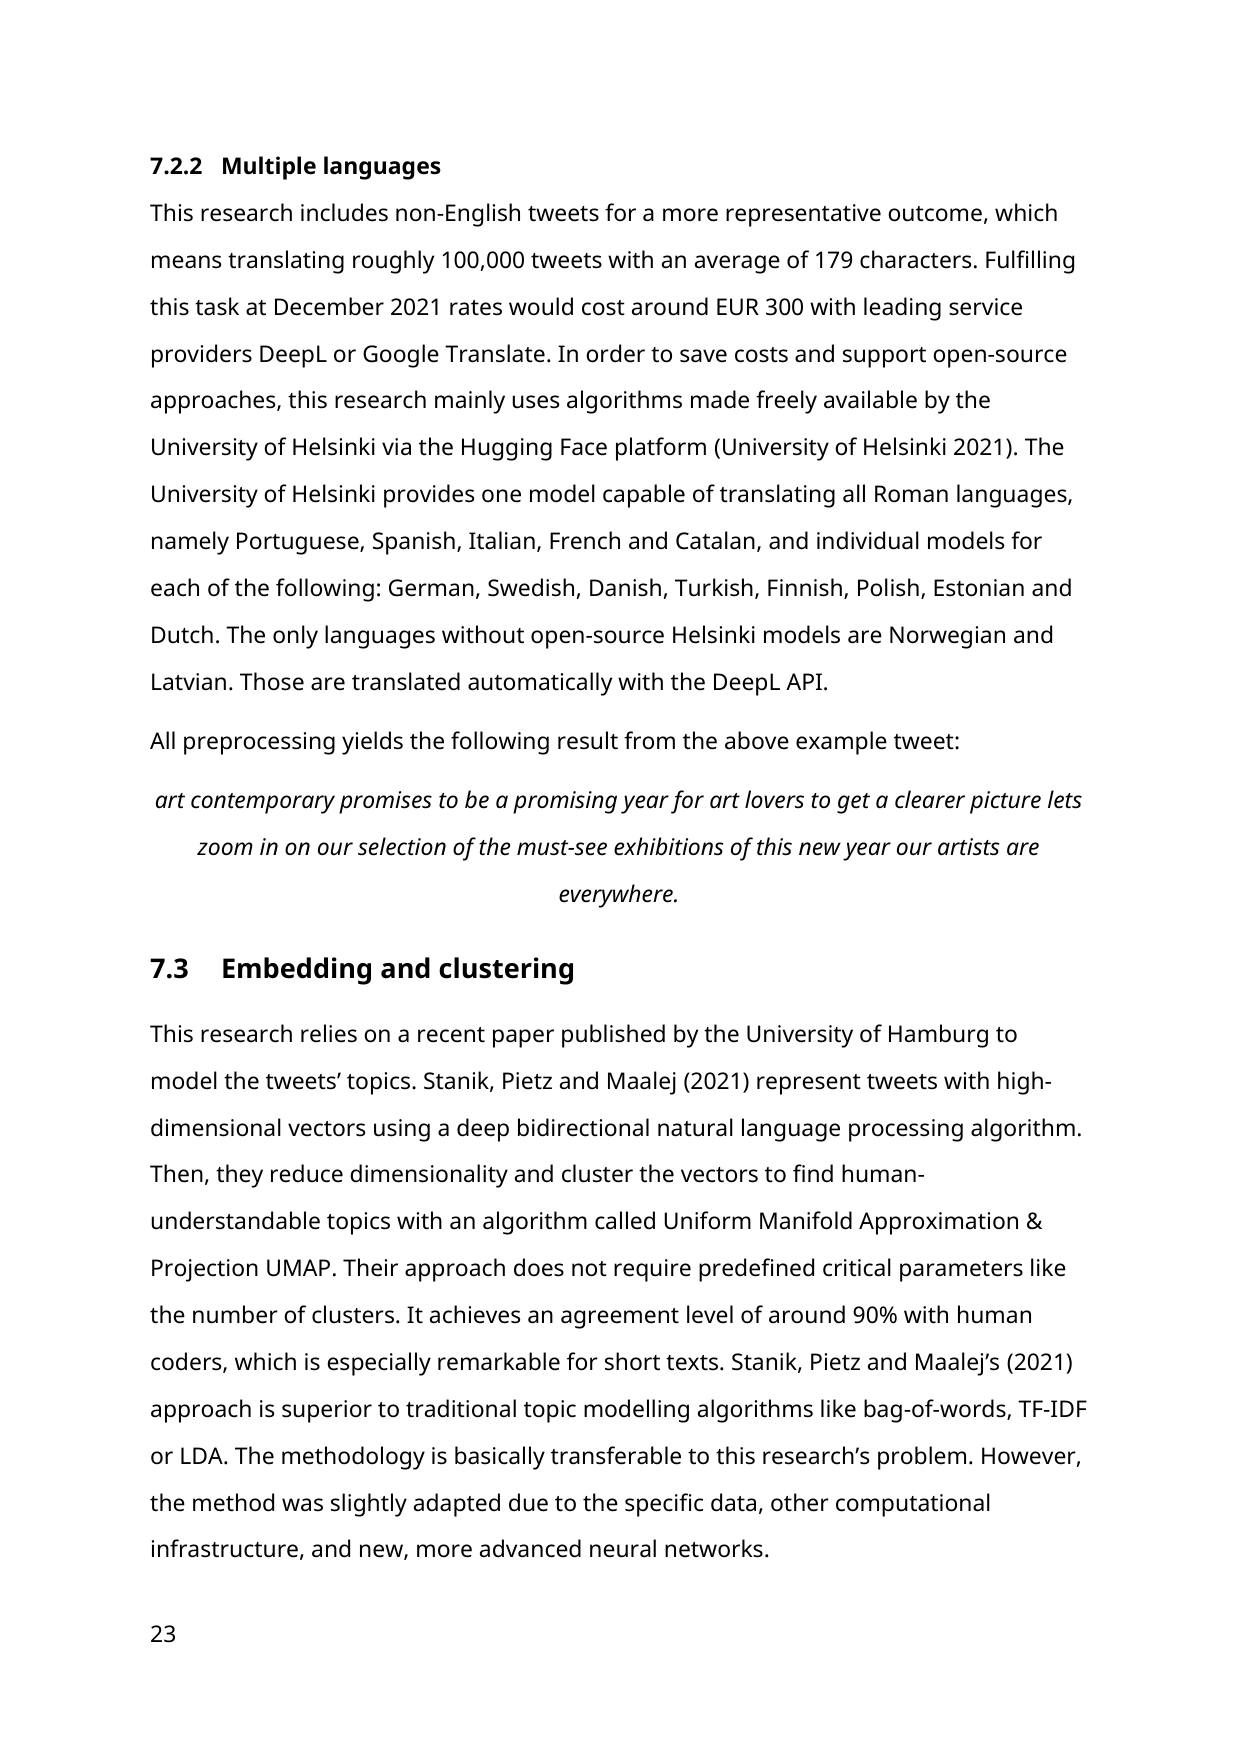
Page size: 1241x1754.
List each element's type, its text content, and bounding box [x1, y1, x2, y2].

text art contemporary promises to be a promising year for art lovers to get a clearer picture lets zoom in on our selection of the must-see exhibitions of this new year our artists are everywhere. [150, 784, 1090, 909]
text This research includes non-English tweets for a more representative outcome, which means translating roughly 100,000 tweets with an average of 179 characters. Fulfilling this task at December 2021 rates would cost around EUR 300 with leading service providers DeepL or Google Translate. In order to save costs and support open-source approaches, this research mainly uses algorithms made freely available by the University of Helsinki via the Hugging Face platform (University of Helsinki 2021). The University of Helsinki provides one model capable of translating all Roman languages, namely Portuguese, Spanish, Italian, French and Catalan, and individual models for each of the following: German, Swedish, Danish, Turkish, Finnish, Polish, Estonian and Dutch. The only languages without open-source Helsinki models are Norwegian and Latvian. Those are translated automatically with the DeepL API. [150, 197, 1090, 697]
subtitle Multiple languages [150, 150, 1090, 181]
subtitle Embedding and clustering [150, 950, 1090, 987]
text This research relies on a recent paper published by the University of Hamburg to model the tweets’ topics. Stanik, Pietz and Maalej (2021) represent tweets with high-dimensional vectors using a deep bidirectional natural language processing algorithm. Then, they reduce dimensionality and cluster the vectors to find human-understandable topics with an algorithm called Uniform Manifold Approximation & Projection UMAP. Their approach does not require predefined critical parameters like the number of clusters. It achieves an agreement level of around 90% with human coders, which is especially remarkable for short texts. Stanik, Pietz and Maalej’s (2021) approach is superior to traditional topic modelling algorithms like bag-of-words, TF-IDF or LDA. The methodology is basically transferable to this research’s problem. However, the method was slightly adapted due to the specific data, other computational infrastructure, and new, more advanced neural networks. [150, 1018, 1090, 1565]
text All preprocessing yields the following result from the above example tweet: [150, 725, 1090, 756]
